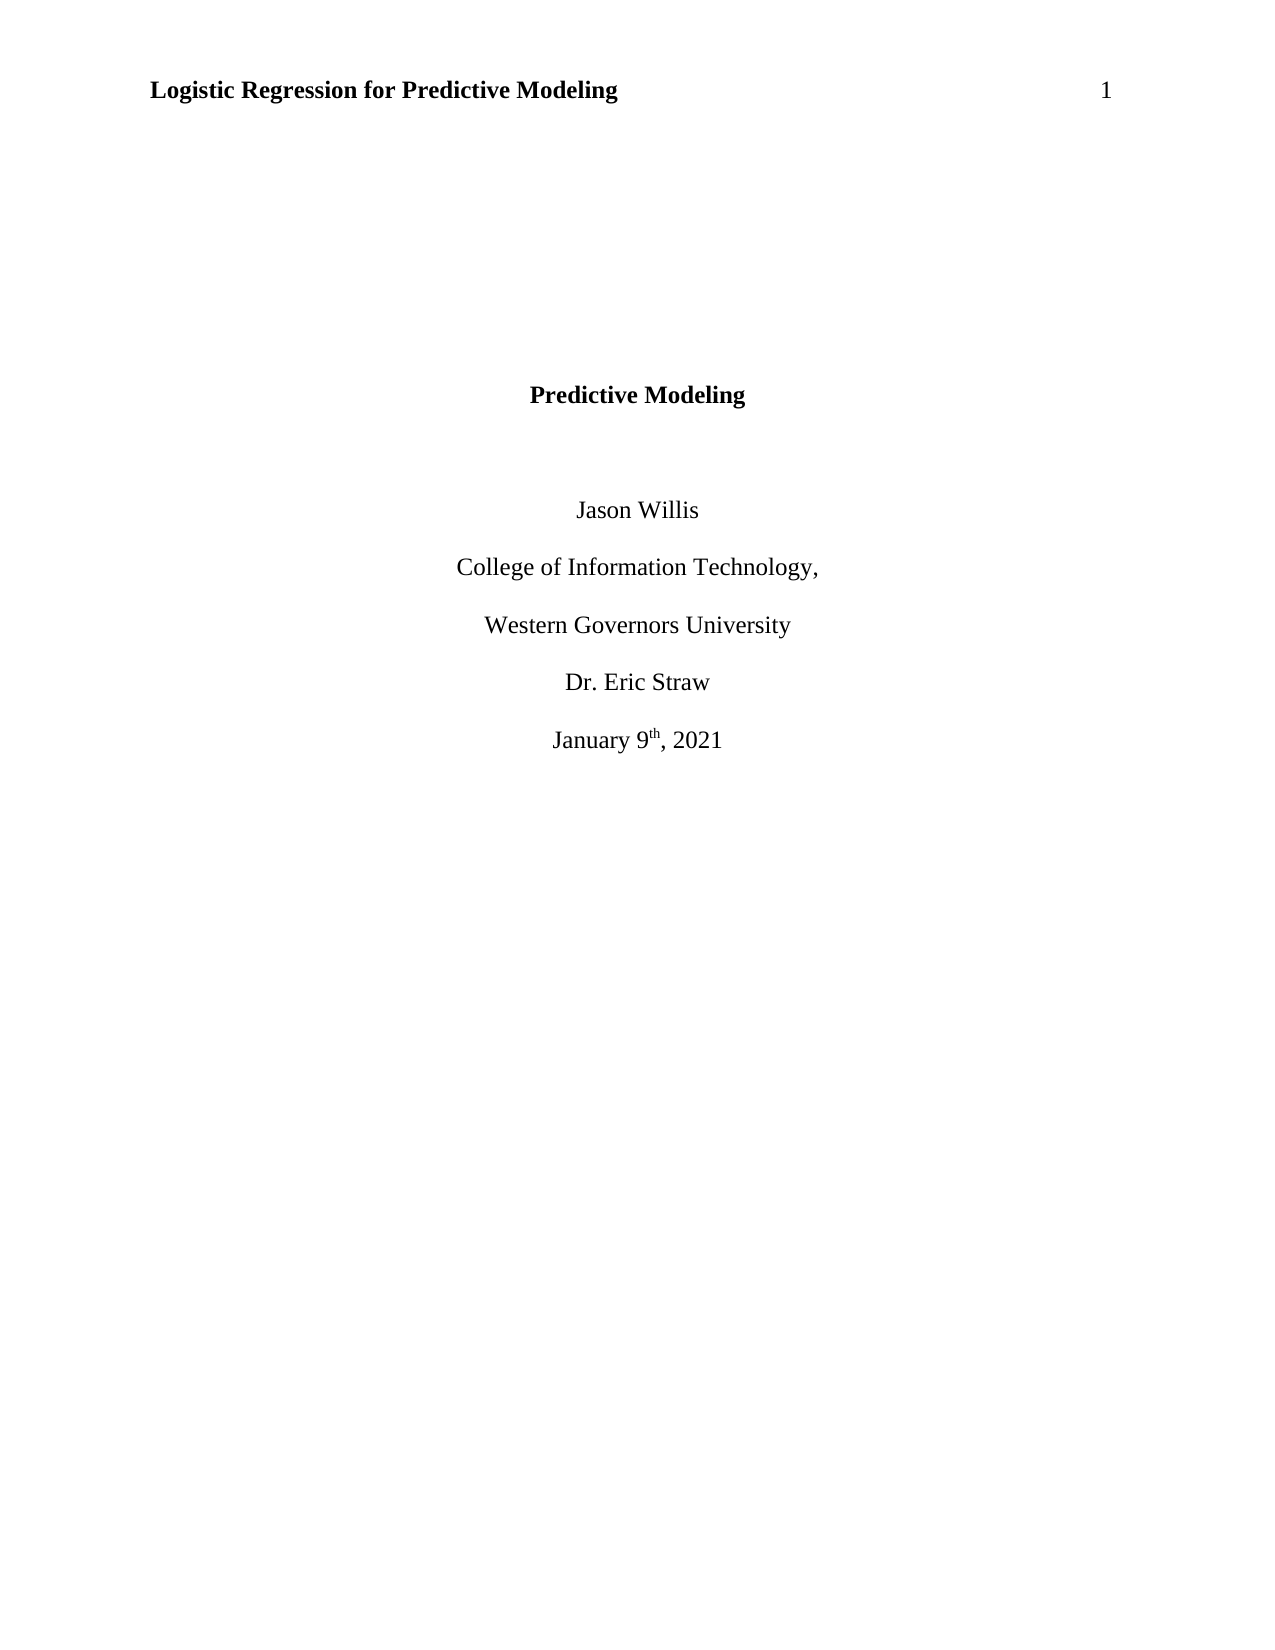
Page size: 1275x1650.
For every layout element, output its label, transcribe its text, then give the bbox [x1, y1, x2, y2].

text Predictive Modeling [150, 380, 1125, 409]
text Dr. Eric Straw [150, 667, 1125, 696]
text January 9th, 2021 [150, 725, 1125, 754]
text Western Governors University [150, 610, 1125, 639]
text Jason Willis [150, 495, 1125, 524]
text College of Information Technology, [150, 552, 1125, 581]
